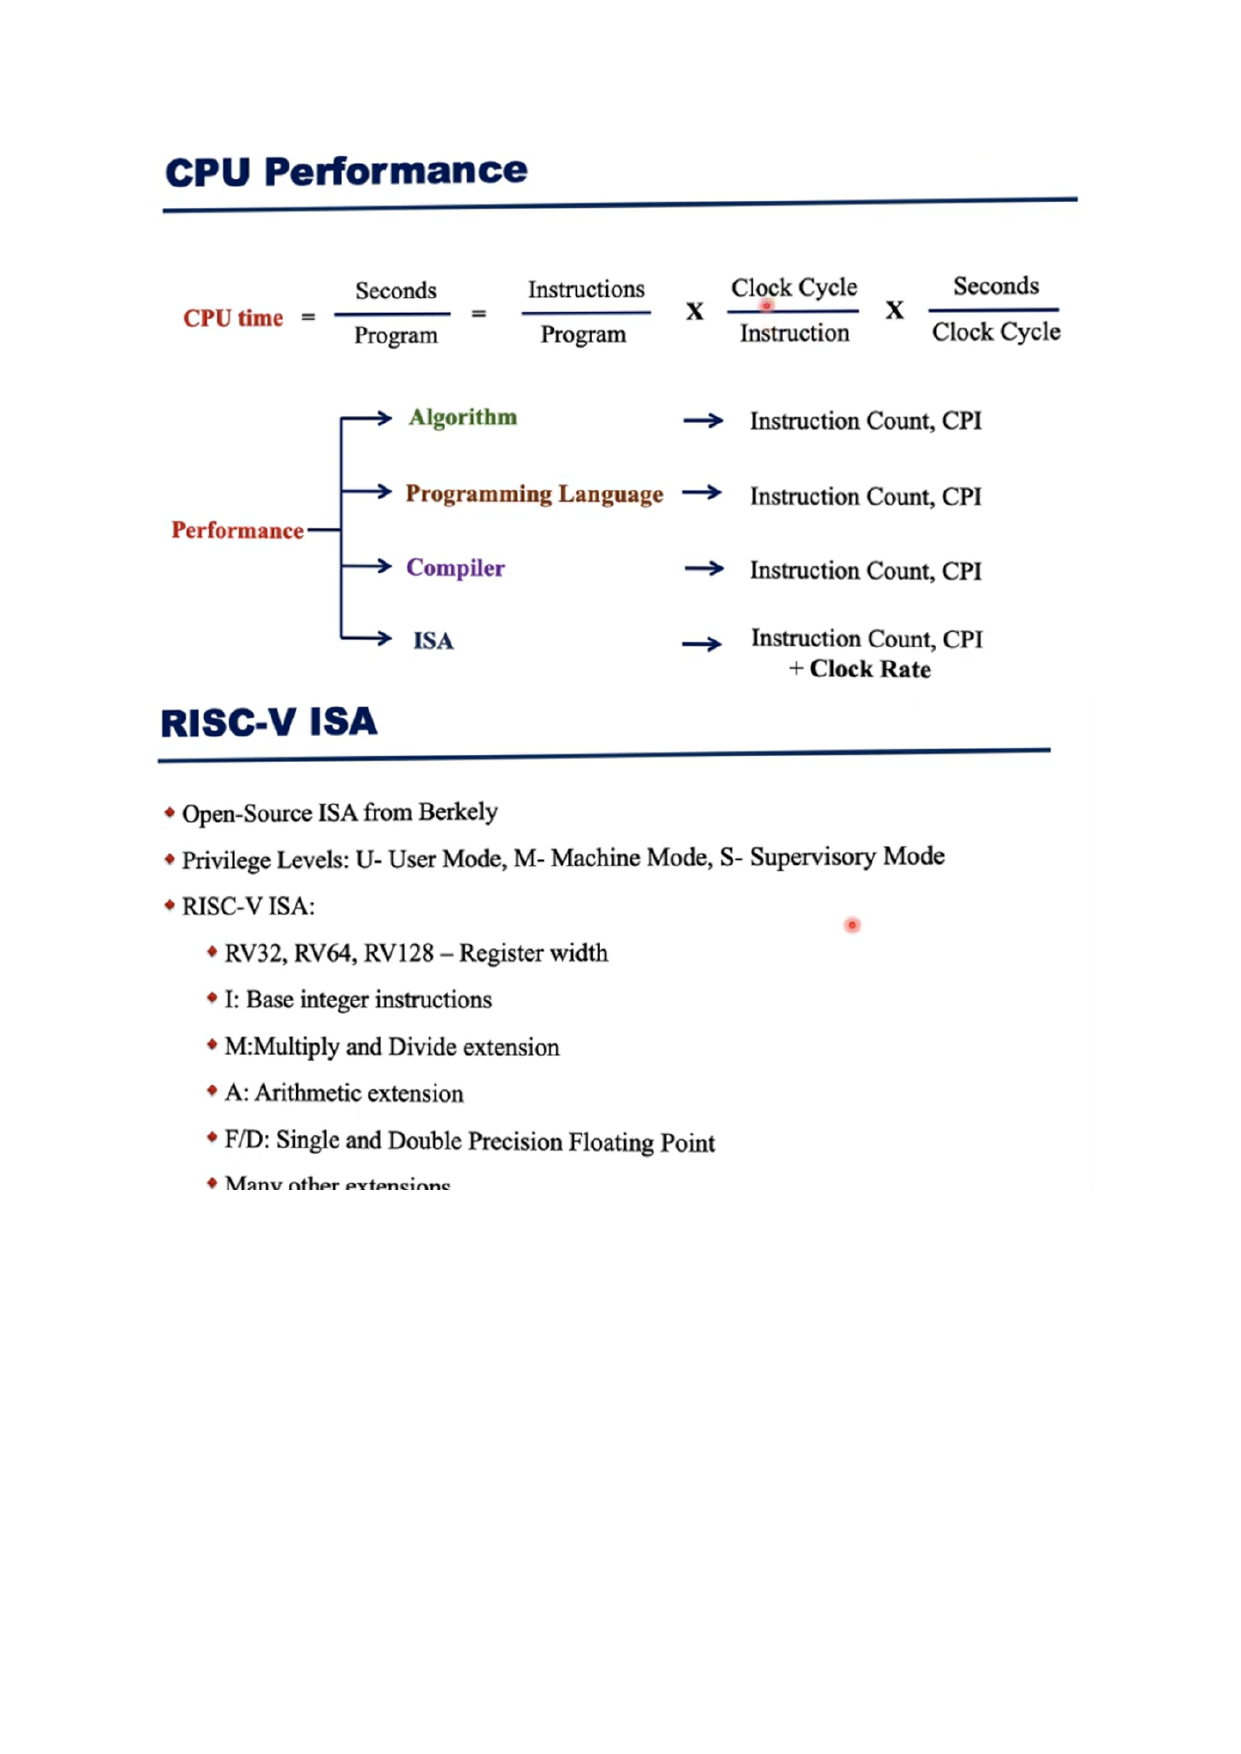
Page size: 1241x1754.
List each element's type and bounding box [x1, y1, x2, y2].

picture [150, 701, 1091, 1190]
picture [150, 150, 1091, 699]
